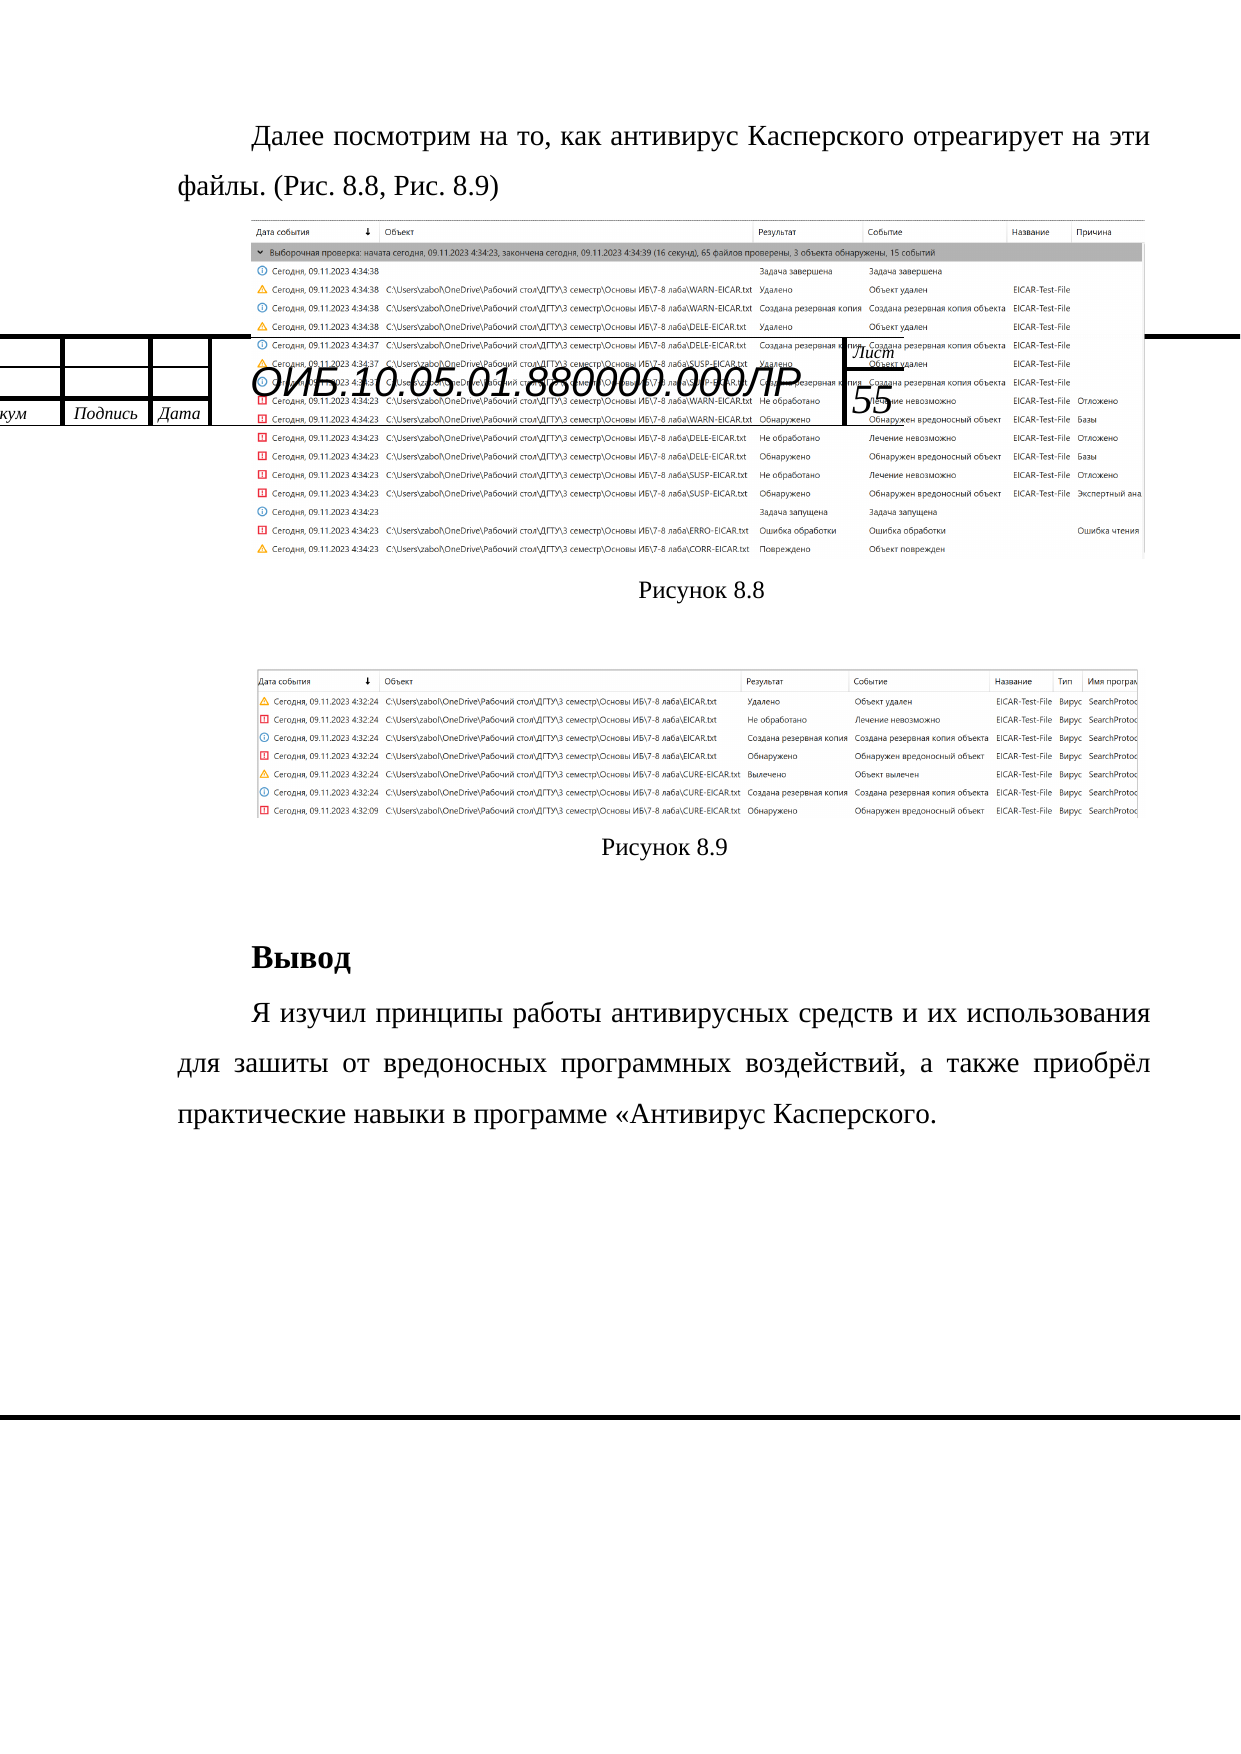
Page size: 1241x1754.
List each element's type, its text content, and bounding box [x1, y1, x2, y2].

text Я изучил принципы работы антивирусных средств и их использования для зашиты от вредоносных программных воздействий, а также приобрёл практические навыки в программе «Антивирус Касперского. [177, 995, 1152, 1129]
subtitle Вывод [177, 938, 1152, 976]
text Рисунок 8.8 [177, 575, 1152, 604]
picture [256, 668, 1147, 818]
picture [251, 218, 1145, 559]
text Далее посмотрим на то, как антивирус Касперского отреагирует на эти файлы. (Рис. 8.8, Рис. 8.9) [177, 118, 1152, 202]
picture [251, 338, 842, 425]
